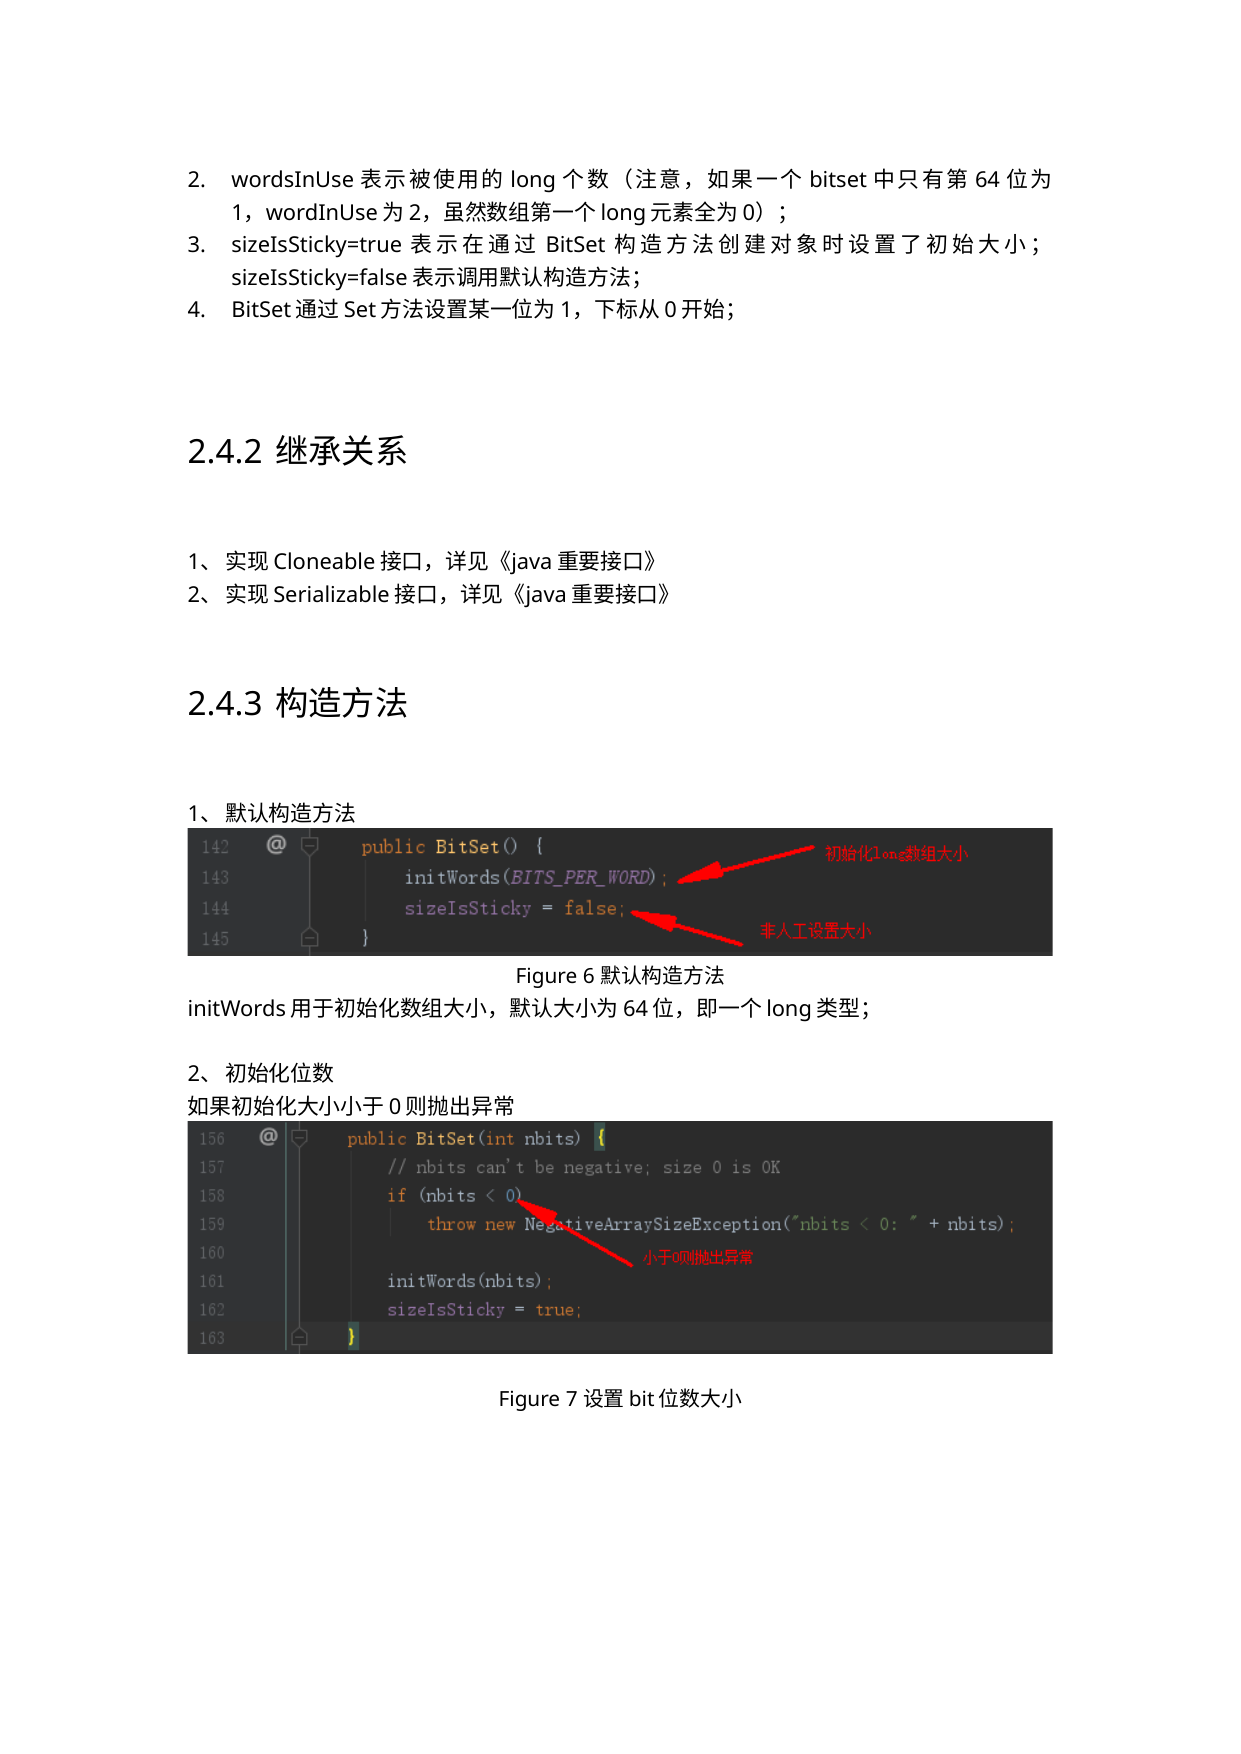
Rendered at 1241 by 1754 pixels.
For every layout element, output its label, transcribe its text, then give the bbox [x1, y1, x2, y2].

list 实现Serializable接口，详见《java重要接口》 [187, 576, 1053, 609]
list wordsInUse表示被使用的long个数（注意，如果一个bitset中只有第64位为1，wordInUse为2，虽然数组第一个long元素全为0）； [187, 162, 1053, 227]
list BitSet通过Set方法设置某一位为1，下标从0开始； [187, 292, 1053, 324]
text initWords用于初始化数组大小，默认大小为64位，即一个long类型； [187, 991, 1053, 1023]
text 如果初始化大小小于0则抛出异常 [187, 1088, 1053, 1121]
subtitle 构造方法 [187, 668, 1053, 733]
subtitle 继承关系 [187, 417, 1053, 482]
list sizeIsSticky=true表示在通过BitSet构造方法创建对象时设置了初始大小；sizeIsSticky=false表示调用默认构造方法； [187, 227, 1053, 292]
list 实现Cloneable接口，详见《java重要接口》 [187, 544, 1053, 576]
text Figure 默认构造方法 [187, 958, 1053, 991]
picture [187, 1121, 1053, 1354]
picture [187, 828, 1053, 956]
list 默认构造方法 [187, 796, 1053, 828]
text Figure 设置bit位数大小 [187, 1381, 1053, 1413]
list 初始化位数 [187, 1056, 1053, 1088]
